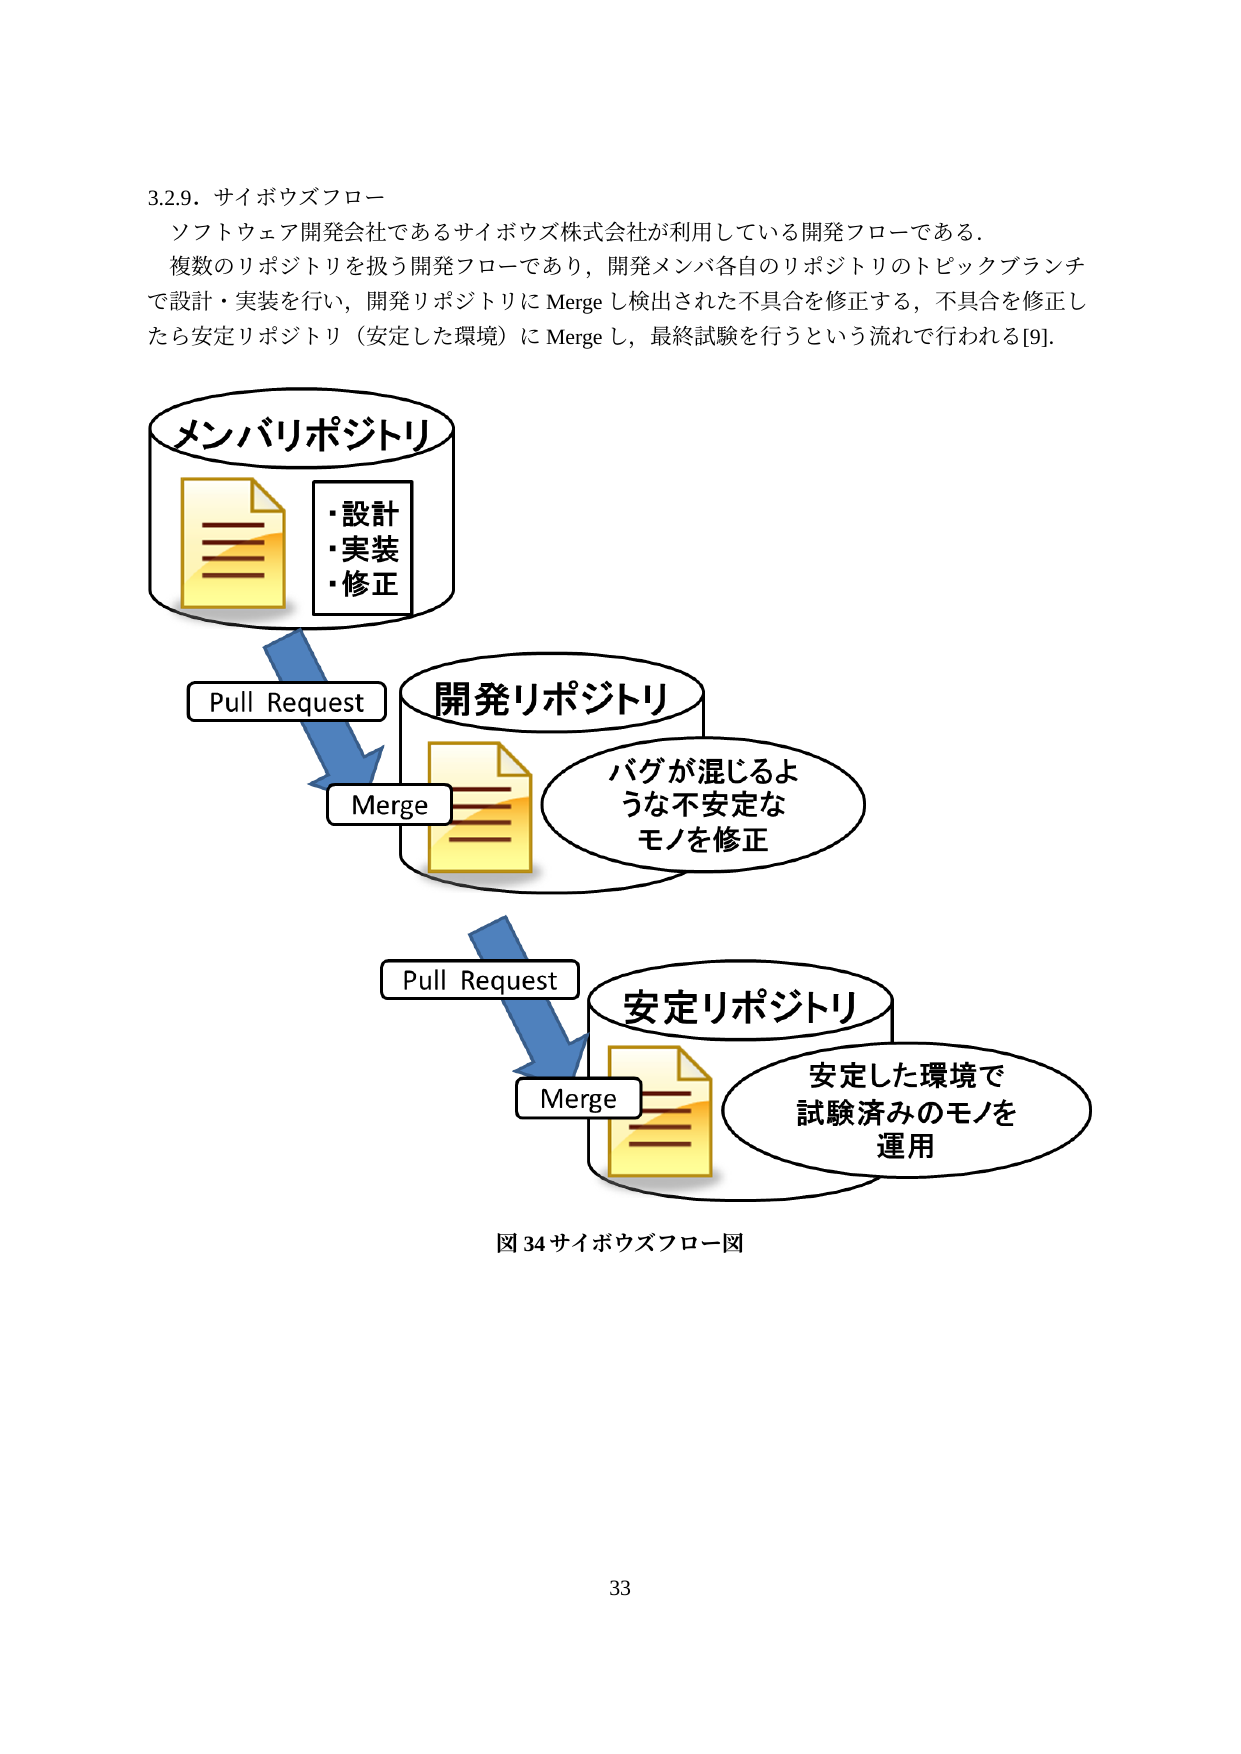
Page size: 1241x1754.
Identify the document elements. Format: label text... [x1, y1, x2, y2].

picture [148, 387, 1092, 1202]
text 複数のリポジトリを扱う開発フローであり，開発メンバ各自のリポジトリのトピックブランチで設計・実装を行い，開発リポジトリにMergeし検出された不具合を修正する，不具合を修正したら安定リポジトリ（安定した環境）にMergeし，最終試験を行うという流れで行われる[9]． [148, 248, 1092, 353]
subtitle 3.2.9．サイボウズフロー [148, 178, 1092, 213]
text 図 34サイボウズフロー図 [148, 1225, 1092, 1260]
text ソフトウェア開発会社であるサイボウズ株式会社が利用している開発フローである． [148, 213, 1092, 248]
